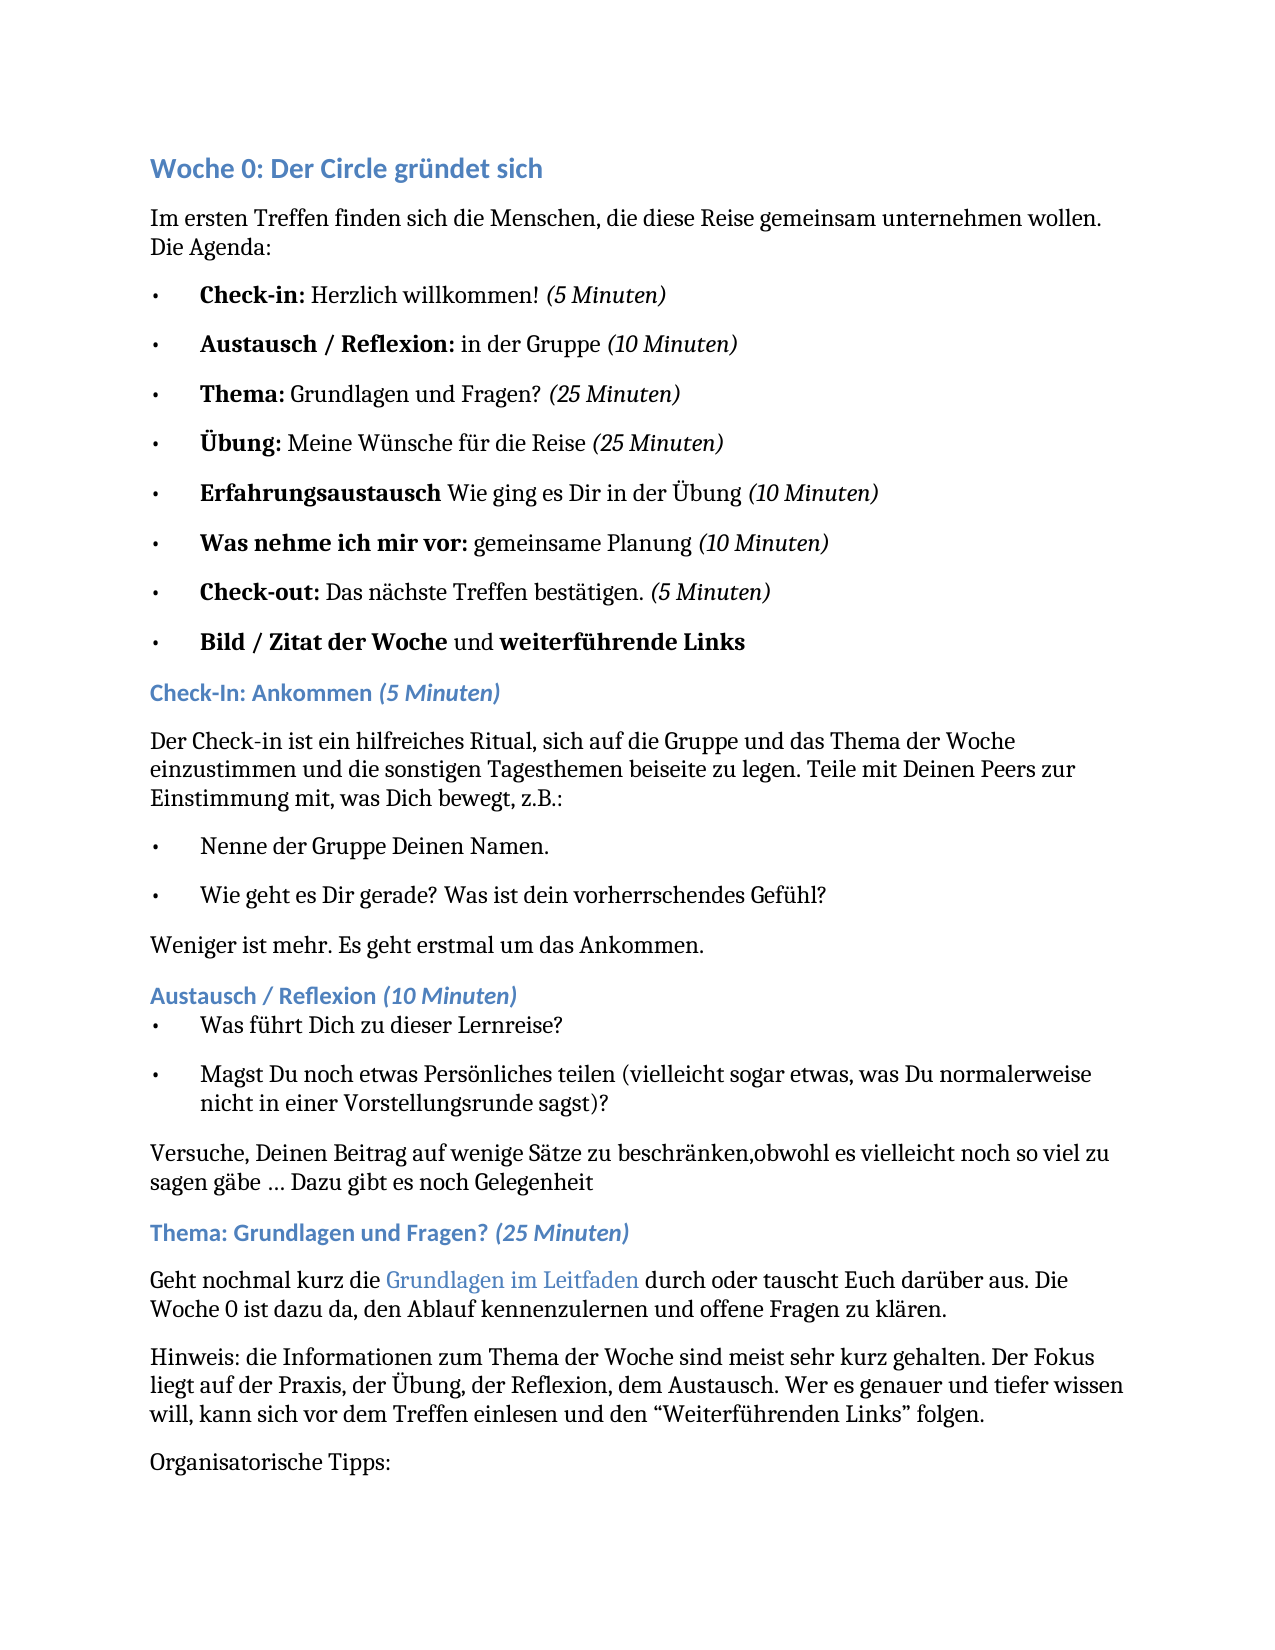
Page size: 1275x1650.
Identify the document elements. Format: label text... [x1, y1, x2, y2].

text Weniger ist mehr. Es geht erstmal um das Ankommen. [150, 931, 1125, 959]
subtitle Thema: Grundlagen und Fragen? (25 Minuten) [150, 1217, 1125, 1248]
text Geht nochmal kurz die Grundlagen im Leitfaden durch oder tauscht Euch darüber aus. Die Woche 0 ist dazu da, den Ablauf kennenzulernen und offene Fragen zu klären. [150, 1266, 1125, 1324]
subtitle Austausch / Reflexion (10 Minuten) [150, 980, 1125, 1011]
list Bild / Zitat der Woche und weiterführende Links [150, 628, 1125, 656]
list Erfahrungsaustausch Wie ging es Dir in der Übung (10 Minuten) [150, 479, 1125, 508]
list Was führt Dich zu dieser Lernreise? [150, 1011, 1125, 1039]
list Check-in: Herzlich willkommen! (5 Minuten) [150, 281, 1125, 309]
list Nenne der Gruppe Deinen Namen. [150, 832, 1125, 860]
list Check-out: Das nächste Treffen bestätigen. (5 Minuten) [150, 578, 1125, 607]
text Im ersten Treffen finden sich die Menschen, die diese Reise gemeinsam unternehmen wollen. Die Agenda: [150, 204, 1125, 262]
list Magst Du noch etwas Persönliches teilen (vielleicht sogar etwas, was Du normalerweise nicht in einer Vorstellungsrunde sagst)? [150, 1060, 1125, 1118]
text Versuche, Deinen Beitrag auf wenige Sätze zu beschränken,obwohl es vielleicht noch so viel zu sagen gäbe … Dazu gibt es noch Gelegenheit [150, 1139, 1125, 1196]
list Wie geht es Dir gerade? Was ist dein vorherrschendes Gefühl? [150, 881, 1125, 910]
subtitle Woche 0: Der Circle gründet sich [150, 150, 1125, 186]
list Was nehme ich mir vor: gemeinsame Planung (10 Minuten) [150, 528, 1125, 557]
text Hinweis: die Informationen zum Thema der Woche sind meist sehr kurz gehalten. Der Fokus liegt auf der Praxis, der Übung, der Reflexion, dem Austausch. Wer es genauer und tiefer wissen will, kann sich vor dem Treffen einlesen und den “Weiterführenden Links” folgen. [150, 1343, 1125, 1429]
subtitle Check-In: Ankommen (5 Minuten) [150, 677, 1125, 708]
list Thema: Grundlagen und Fragen? (25 Minuten) [150, 380, 1125, 408]
text Der Check-in ist ein hilfreiches Ritual, sich auf die Gruppe und das Thema der Woche einzustimmen und die sonstigen Tagesthemen beiseite zu legen. Teile mit Deinen Peers zur Einstimmung mit, was Dich bewegt, z.B.: [150, 727, 1125, 813]
text Organisatorische Tipps: [150, 1448, 1125, 1476]
list Austausch / Reflexion: in der Gruppe (10 Minuten) [150, 330, 1125, 359]
list Übung: Meine Wünsche für die Reise (25 Minuten) [150, 429, 1125, 458]
